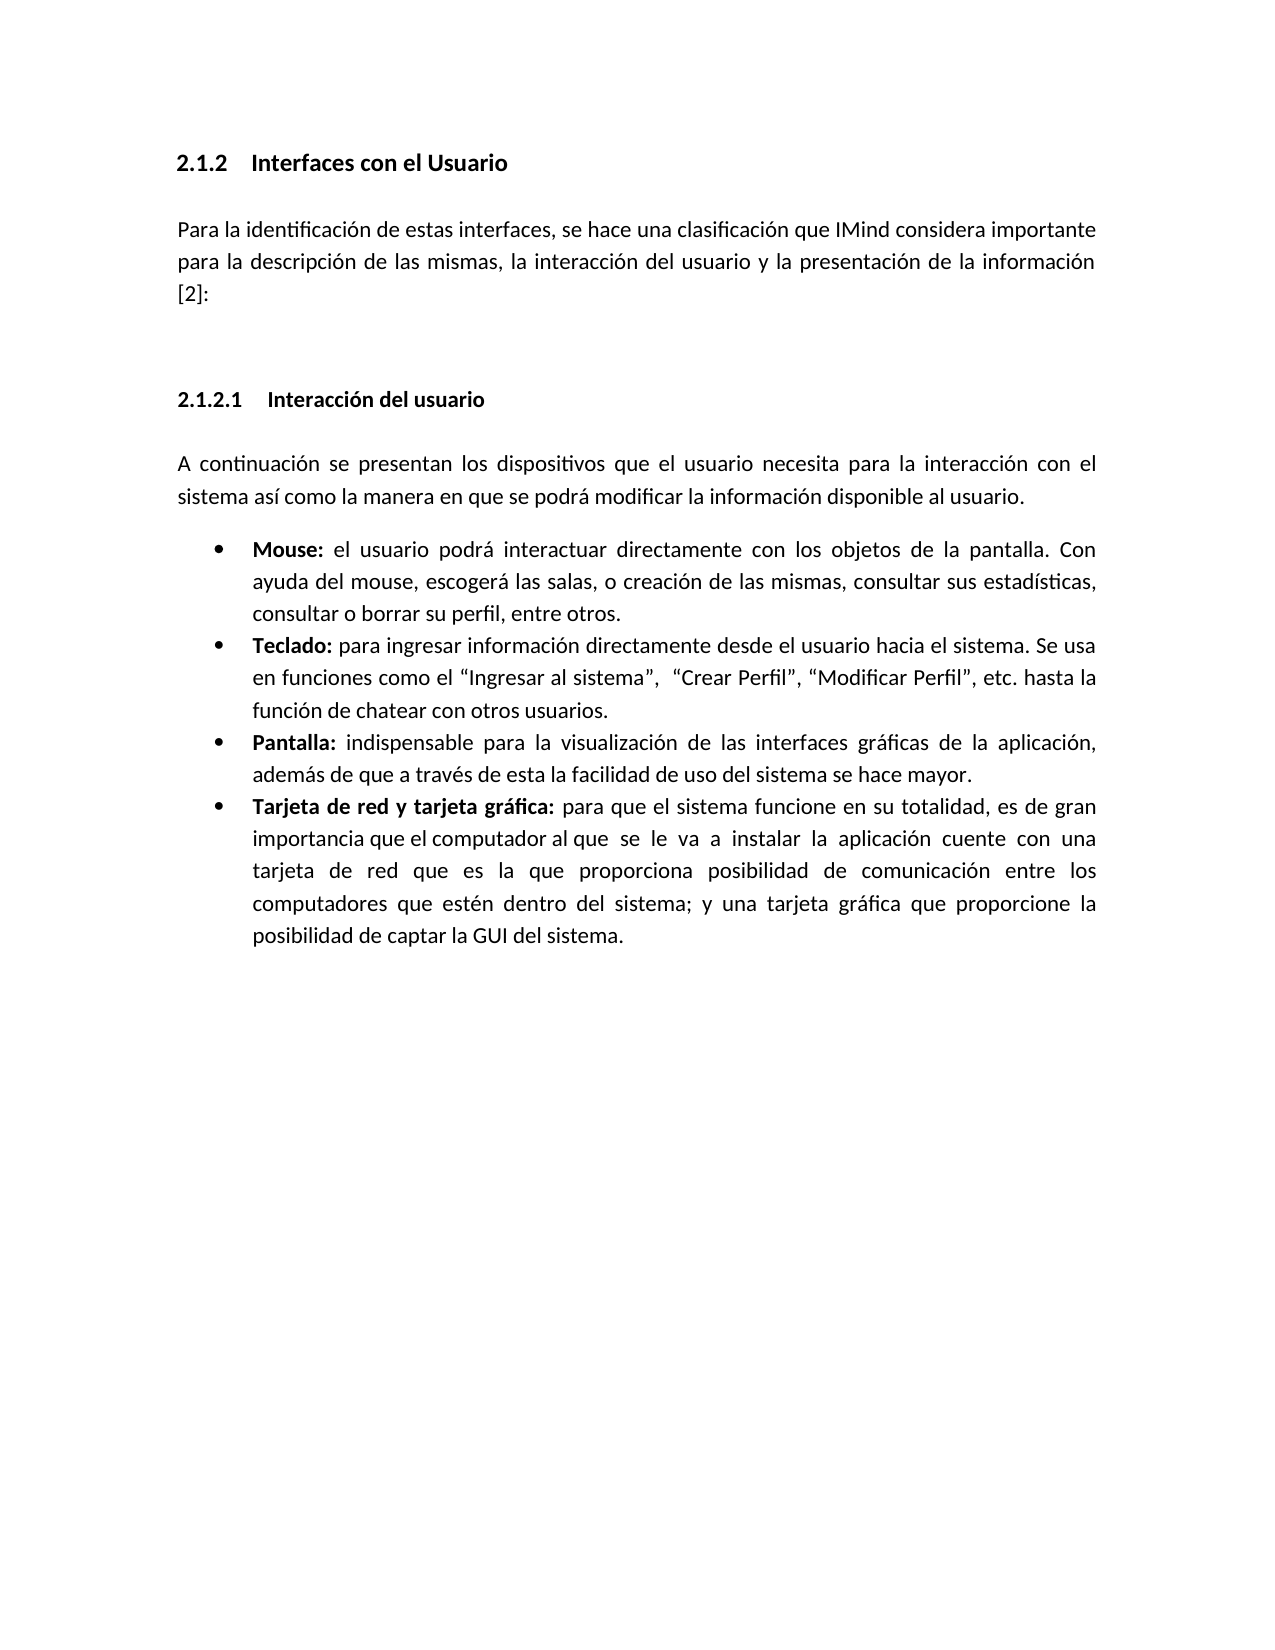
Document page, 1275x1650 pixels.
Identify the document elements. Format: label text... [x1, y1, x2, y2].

list Pantalla: indispensable para la visualización de las interfaces gráficas de la aplicación, además de que a través de esta la facilidad de uso del sistema se hace mayor. [215, 728, 1098, 788]
list Teclado: para ingresar información directamente desde el usuario hacia el sistema. Se usa en funciones como el “Ingresar al sistema”, “Crear Perfil”, “Modificar Perfil”, etc. hasta la función de chatear con otros usuarios. [215, 631, 1098, 724]
text A continuación se presentan los dispositivos que el usuario necesita para la interacción con el sistema así como la manera en que se podrá modificar la información disponible al usuario. [177, 449, 1098, 510]
text Para la identificación de estas interfaces, se hace una clasificación que IMind considera importante para la descripción de las mismas, la interacción del usuario y la presentación de la información [2]: [177, 215, 1098, 307]
subtitle Interacción del usuario [177, 385, 1098, 413]
list Tarjeta de red y tarjeta gráfica: para que el sistema funcione en su totalidad, es de gran importancia que el computador al que se le va a instalar la aplicación cuente con una tarjeta de red que es la que proporciona posibilidad de comunicación entre los computadores que estén dentro del sistema; y una tarjeta gráfica que proporcione la posibilidad de captar la GUI del sistema. [215, 792, 1098, 949]
list Mouse: el usuario podrá interactuar directamente con los objetos de la pantalla. Con ayuda del mouse, escogerá las salas, o creación de las mismas, consultar sus estadísticas, consultar o borrar su perfil, entre otros. [215, 535, 1098, 627]
subtitle Interfaces con el Usuario [176, 148, 1098, 178]
